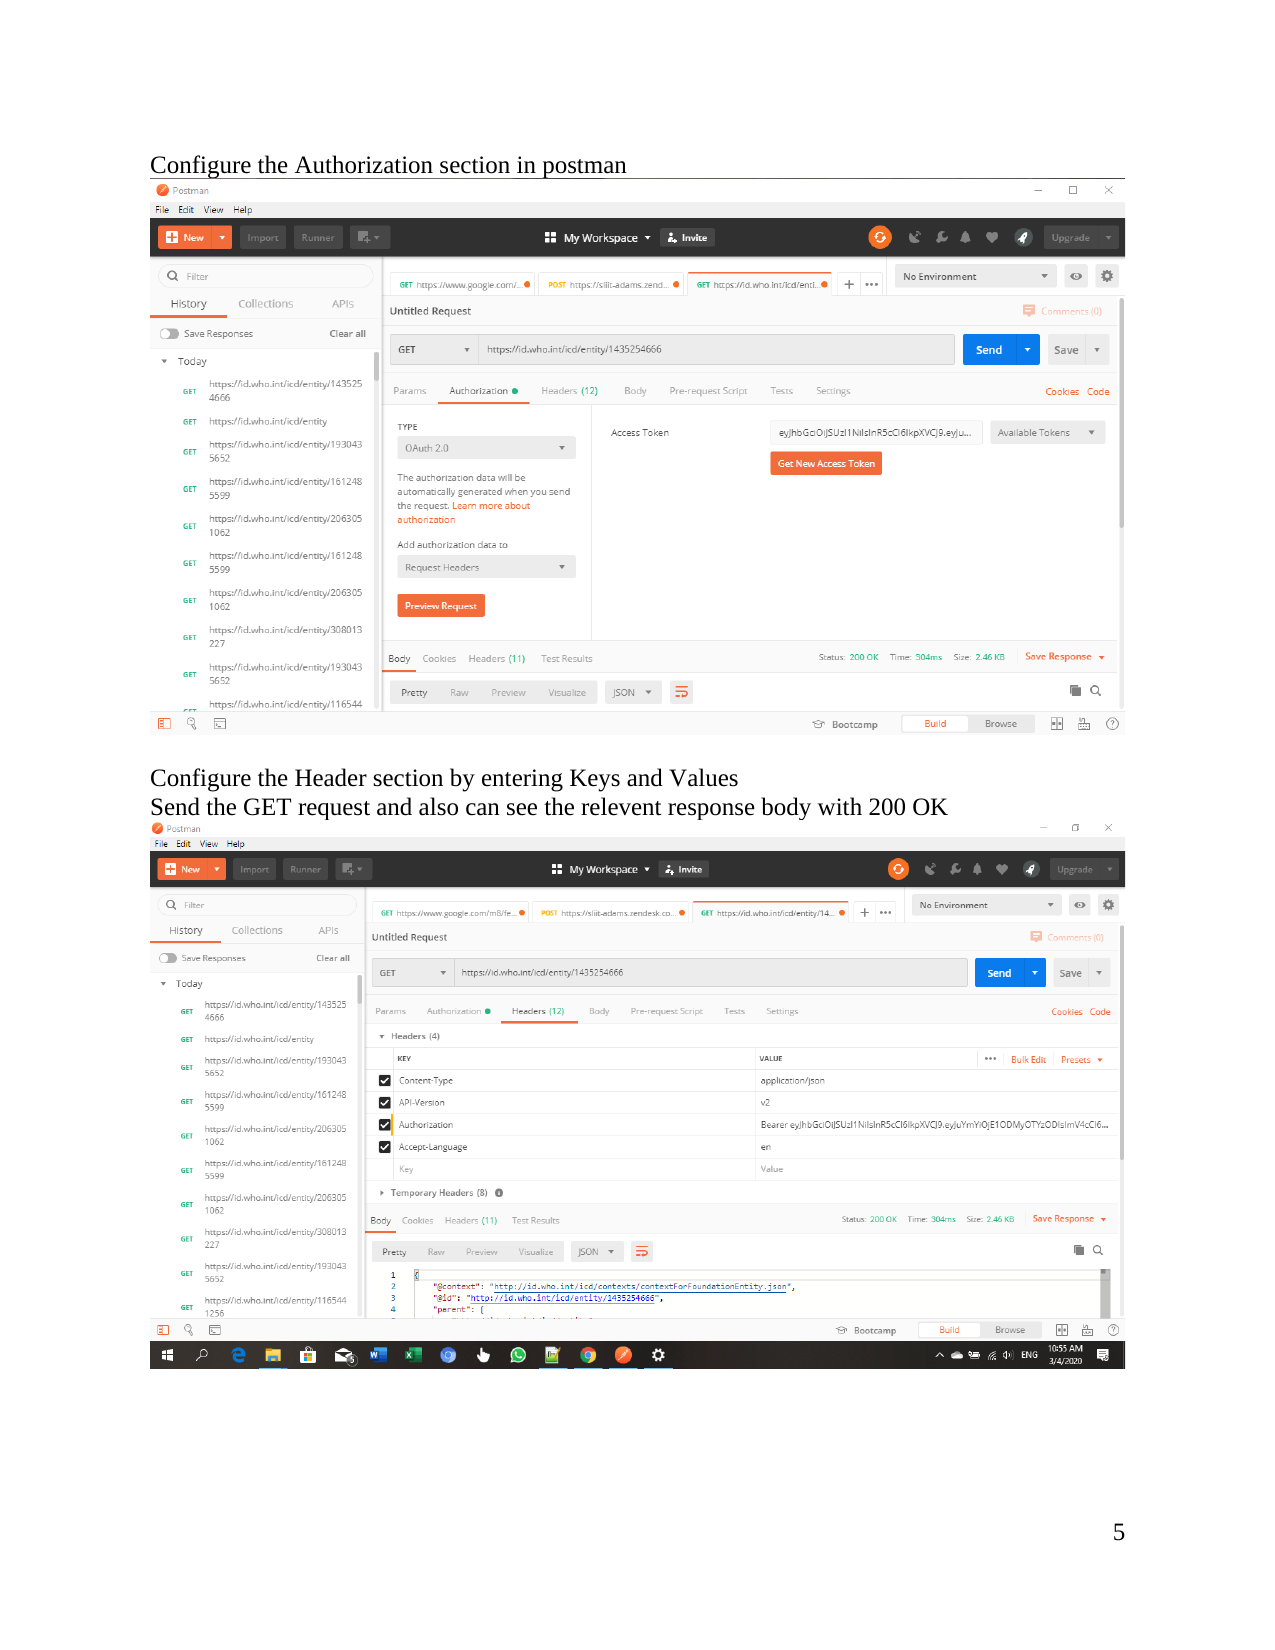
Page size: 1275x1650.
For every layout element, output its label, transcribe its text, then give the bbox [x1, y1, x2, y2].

text Configure the Header section by entering Keys and Values [150, 763, 1125, 792]
text Send the GET request and also can see the relevent response body with 200 OK [150, 792, 1125, 820]
picture [150, 178, 1125, 735]
picture [150, 820, 1125, 1369]
text Configure the Authorization section in postman [150, 150, 1125, 178]
